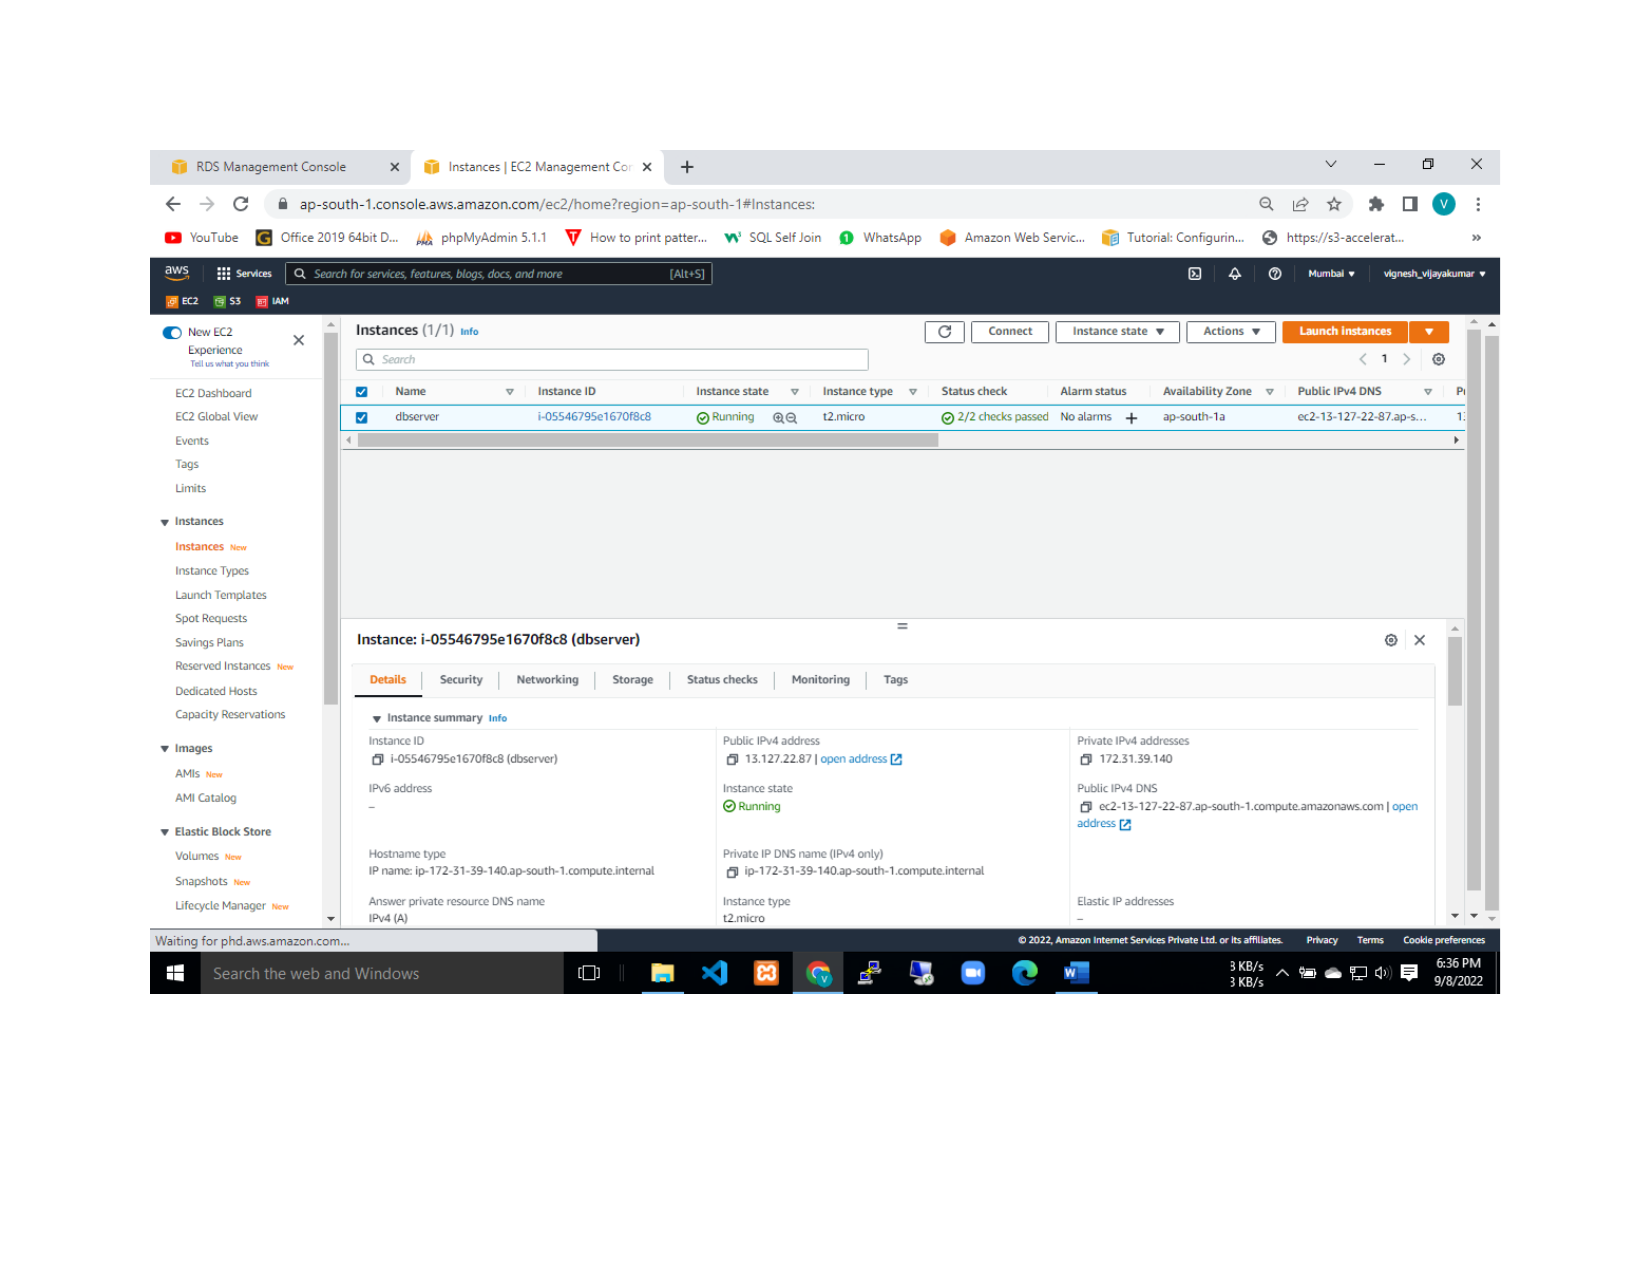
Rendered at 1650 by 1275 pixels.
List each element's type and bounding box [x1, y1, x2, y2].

picture [150, 150, 1500, 994]
